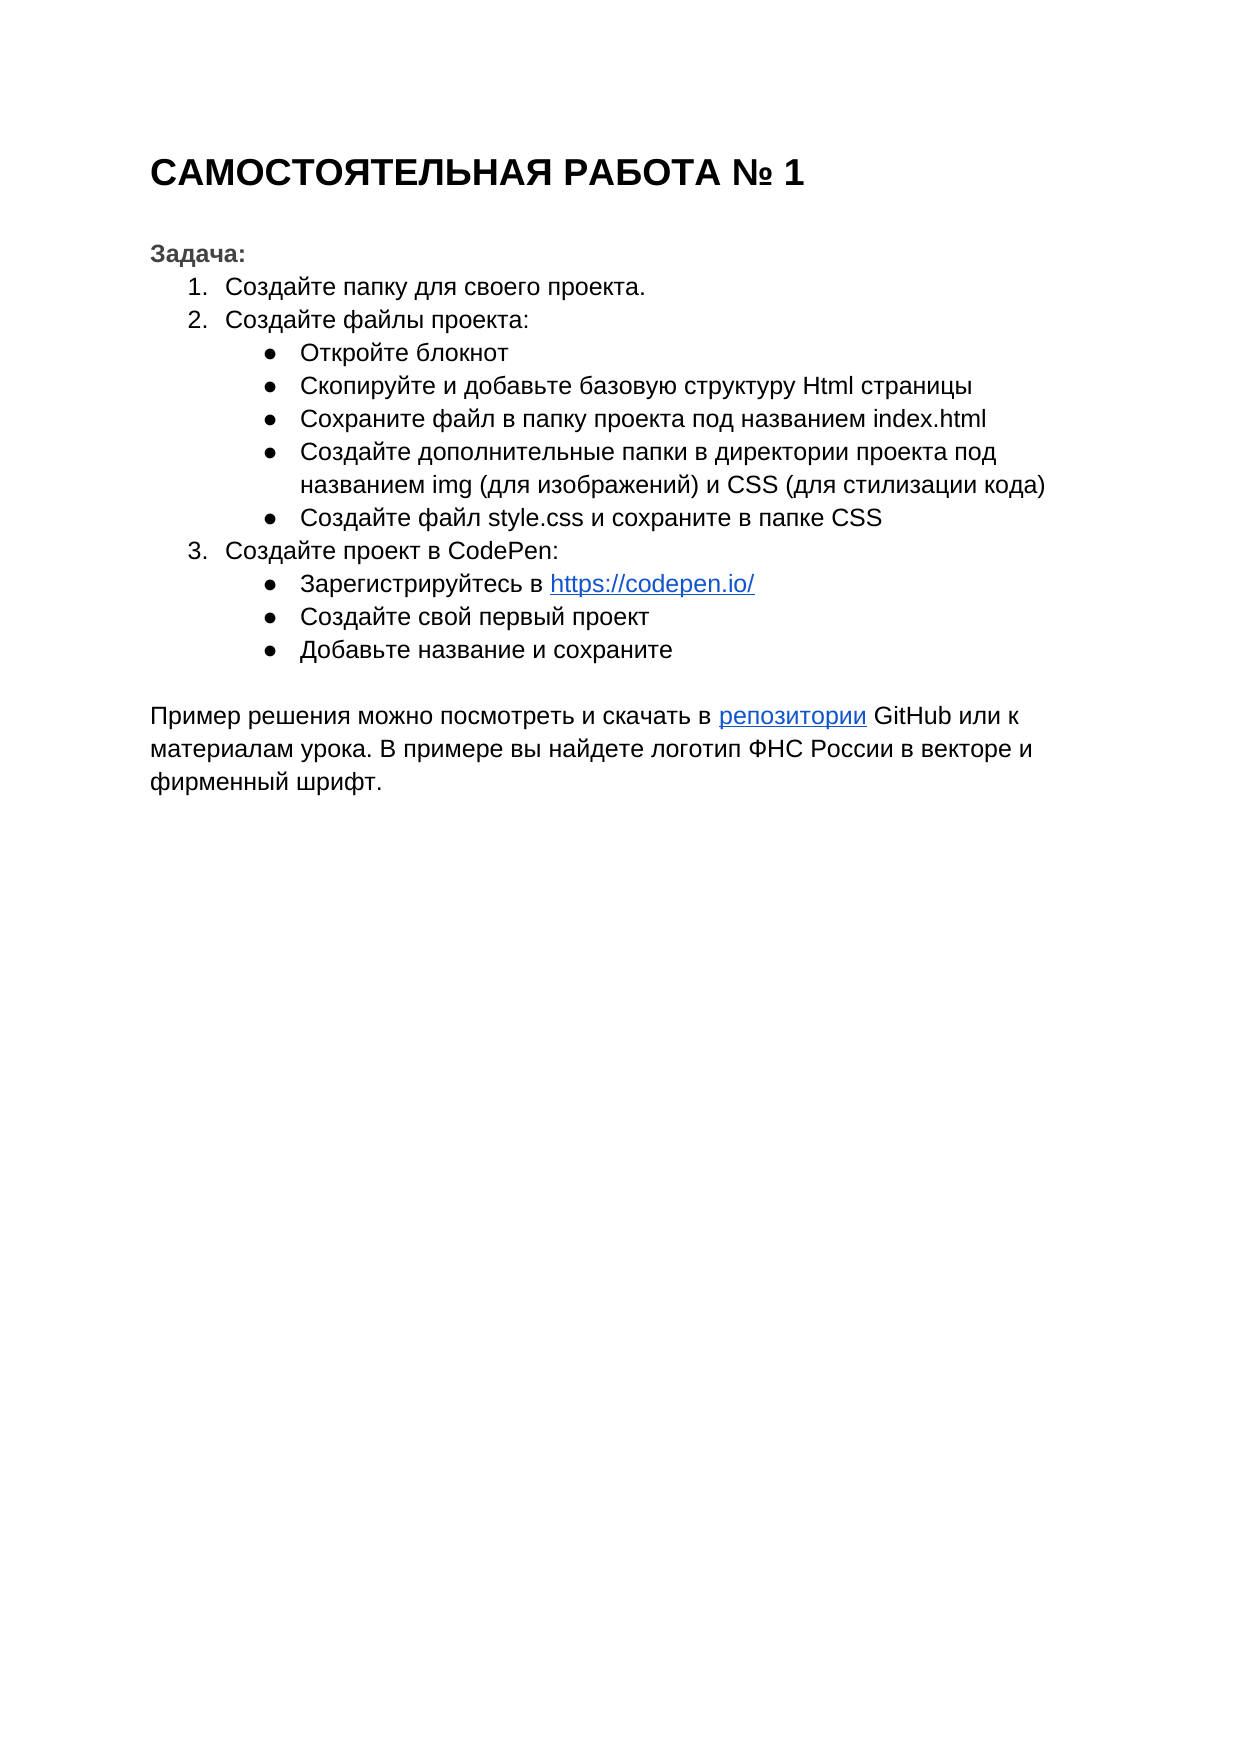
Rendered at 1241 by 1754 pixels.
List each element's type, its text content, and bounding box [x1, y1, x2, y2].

list Создайте проект в CodePen: [187, 536, 1090, 564]
text Пример решения можно посмотреть и скачать в репозитории GitHub или к материалам урока. В примере вы найдете логотип ФНС России в векторе и фирменный шрифт. [150, 701, 1090, 796]
list Создайте папку для своего проекта. [187, 272, 1090, 300]
list Откройте блокнот [262, 338, 1090, 366]
list Сохраните файл в папку проекта под названием index.html [262, 404, 1090, 432]
list Создайте свой первый проект [262, 602, 1090, 631]
list Скопируйте и добавьте базовую структуру Html страницы [262, 371, 1090, 399]
subtitle САМОСТОЯТЕЛЬНАЯ РАБОТА № 1 [150, 150, 1090, 193]
list Создайте дополнительные папки в директории проекта под названием img (для изображений) и CSS (для стилизации кода) [262, 437, 1090, 498]
list Создайте файл style.css и сохраните в папке CSS [262, 503, 1090, 532]
list Зарегистрируйтесь в https://codepen.io/ [262, 569, 1090, 598]
text Задача: [150, 239, 1090, 267]
list Создайте файлы проекта: [187, 305, 1090, 333]
list Добавьте название и сохраните [262, 635, 1090, 664]
